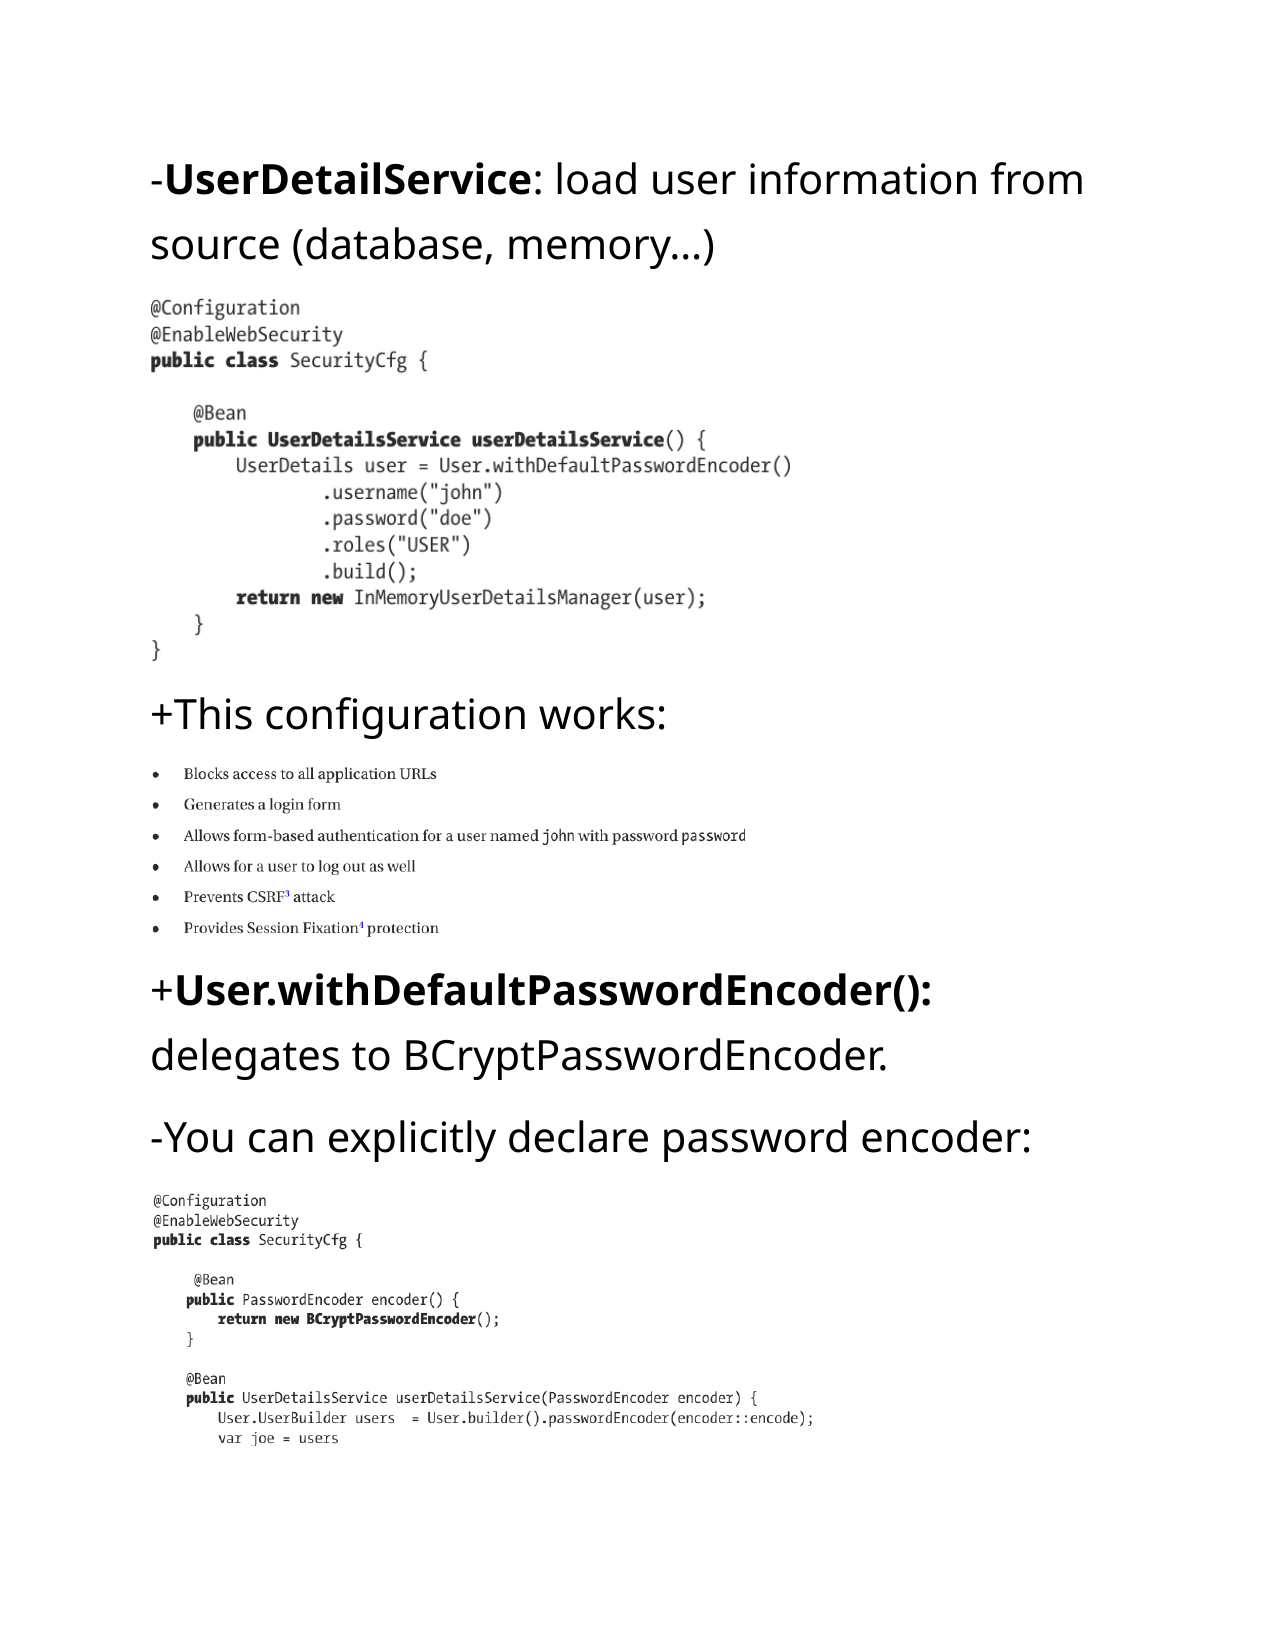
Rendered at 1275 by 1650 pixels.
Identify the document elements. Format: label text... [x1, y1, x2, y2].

picture [150, 766, 748, 940]
text +This configuration works: [150, 685, 1125, 742]
text -You can explicitly declare password encoder: [150, 1108, 1125, 1165]
text +User.withDefaultPasswordEncoder(): delegates to BCryptPasswordEncoder. [150, 961, 1125, 1083]
picture [150, 297, 792, 664]
picture [150, 1190, 814, 1446]
text -UserDetailService: load user information from source (database, memory…) [150, 150, 1125, 272]
